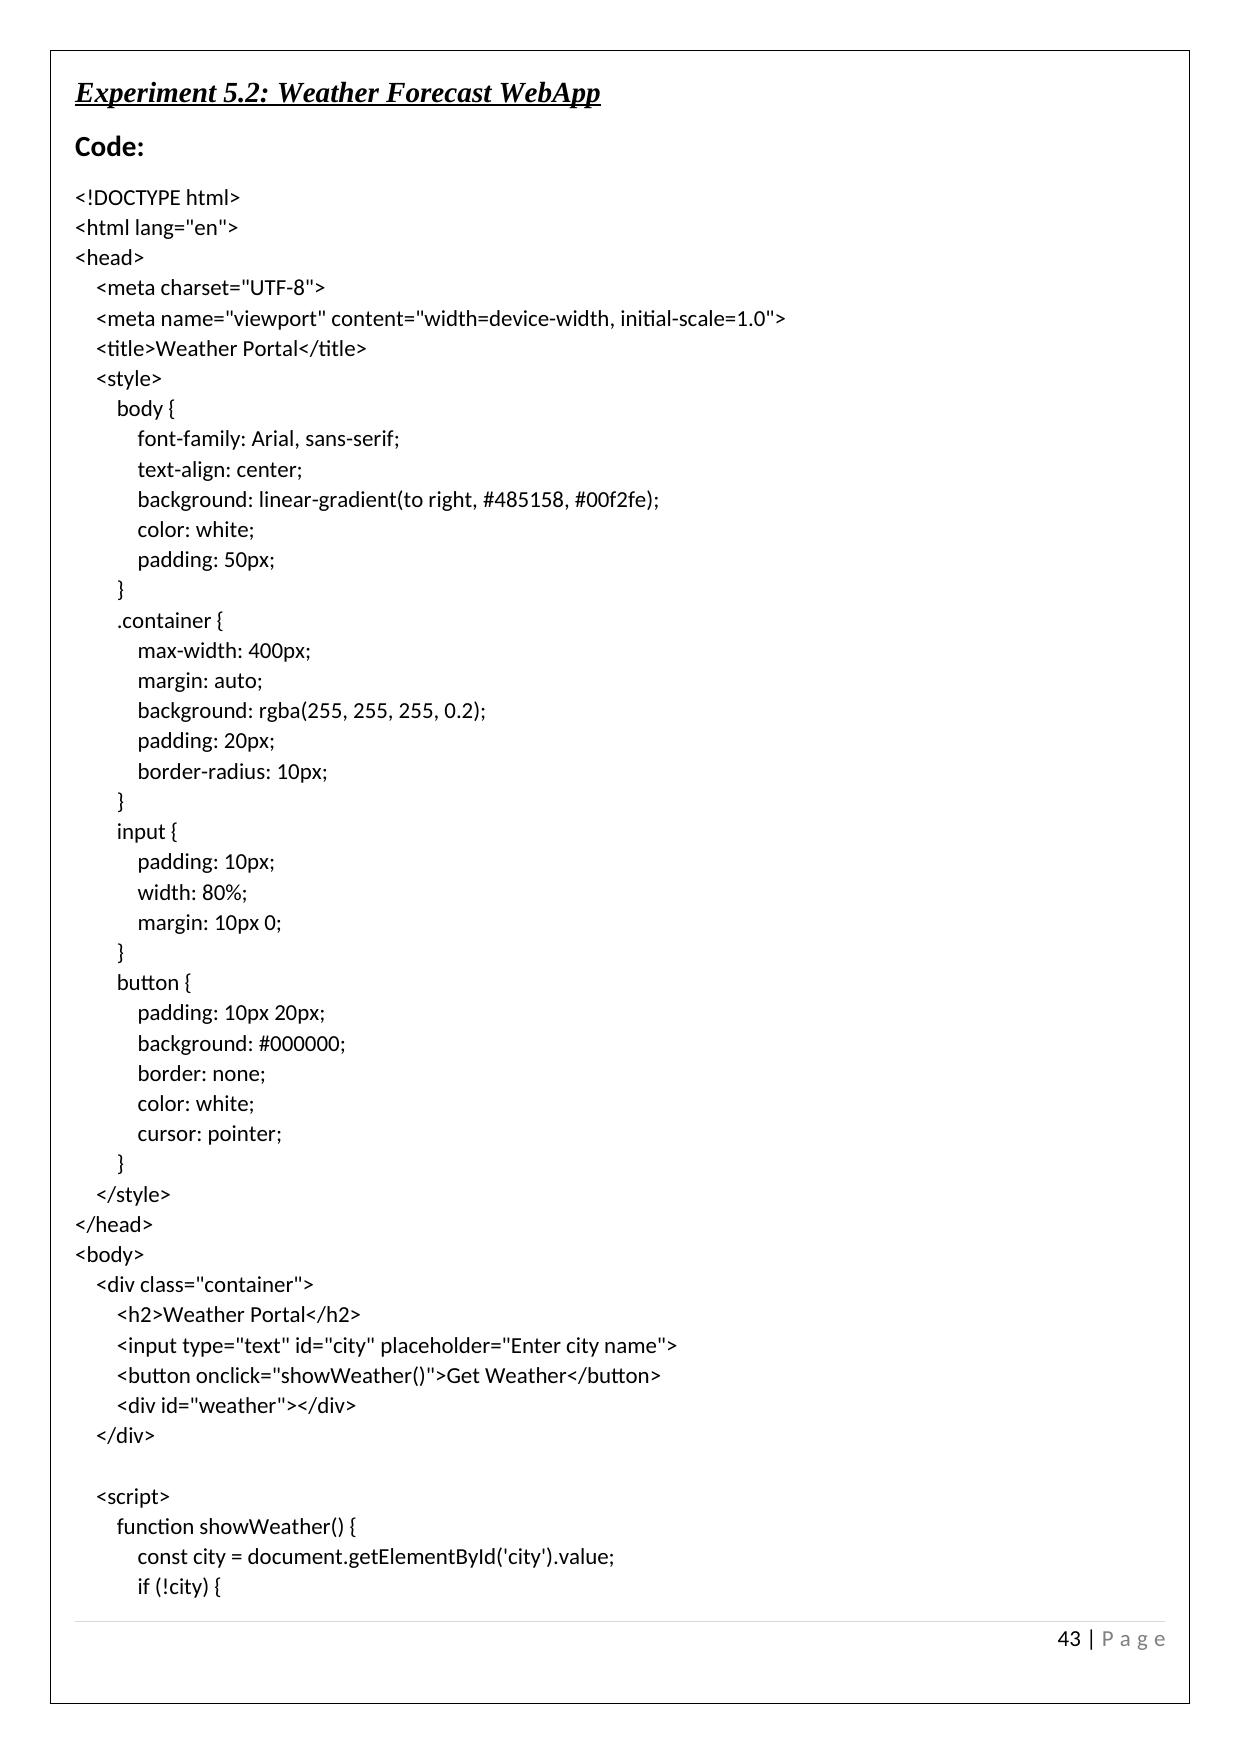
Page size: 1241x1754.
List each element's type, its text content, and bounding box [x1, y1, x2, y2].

text } [75, 576, 1165, 604]
text } [75, 1149, 1165, 1178]
text } [75, 938, 1165, 966]
text background: rgba(255, 255, 255, 0.2); [75, 696, 1165, 724]
text margin: 10px 0; [75, 908, 1165, 936]
text const city = document.getElementById('city').value; [75, 1542, 1165, 1570]
text <meta charset="UTF-8"> [75, 273, 1165, 302]
text if (!city) { [75, 1572, 1165, 1601]
text text-align: center; [75, 455, 1165, 483]
text color: white; [75, 515, 1165, 543]
text <head> [75, 243, 1165, 271]
text <meta name="viewport" content="width=device-width, initial-scale=1.0"> [75, 304, 1165, 332]
text <script> [75, 1482, 1165, 1510]
text Code: [75, 128, 1165, 163]
text background: linear-gradient(to right, #485158, #00f2fe); [75, 485, 1165, 513]
text Experiment 5.2: Weather Forecast WebApp [75, 75, 1165, 108]
text <button onclick="showWeather()">Get Weather</button> [75, 1361, 1165, 1389]
text .container { [75, 606, 1165, 634]
text border-radius: 10px; [75, 757, 1165, 785]
text <title>Weather Portal</title> [75, 334, 1165, 362]
text body { [75, 394, 1165, 422]
text <style> [75, 364, 1165, 392]
text <html lang="en"> [75, 213, 1165, 241]
text </head> [75, 1210, 1165, 1238]
text } [75, 787, 1165, 815]
text color: white; [75, 1089, 1165, 1117]
text input { [75, 817, 1165, 845]
text <div class="container"> [75, 1270, 1165, 1298]
text background: #000000; [75, 1029, 1165, 1057]
text function showWeather() { [75, 1512, 1165, 1540]
text <input type="text" id="city" placeholder="Enter city name"> [75, 1331, 1165, 1359]
text <body> [75, 1240, 1165, 1268]
text padding: 10px; [75, 847, 1165, 876]
text <div id="weather"></div> [75, 1391, 1165, 1419]
text <h2>Weather Portal</h2> [75, 1301, 1165, 1329]
text font-family: Arial, sans-serif; [75, 424, 1165, 453]
text button { [75, 968, 1165, 996]
text max-width: 400px; [75, 636, 1165, 664]
text width: 80%; [75, 878, 1165, 906]
text cursor: pointer; [75, 1119, 1165, 1147]
text margin: auto; [75, 666, 1165, 694]
text </style> [75, 1180, 1165, 1208]
text <!DOCTYPE html> [75, 183, 1165, 211]
text </div> [75, 1421, 1165, 1449]
text padding: 20px; [75, 727, 1165, 755]
text border: none; [75, 1059, 1165, 1087]
text padding: 50px; [75, 545, 1165, 573]
text padding: 10px 20px; [75, 998, 1165, 1027]
